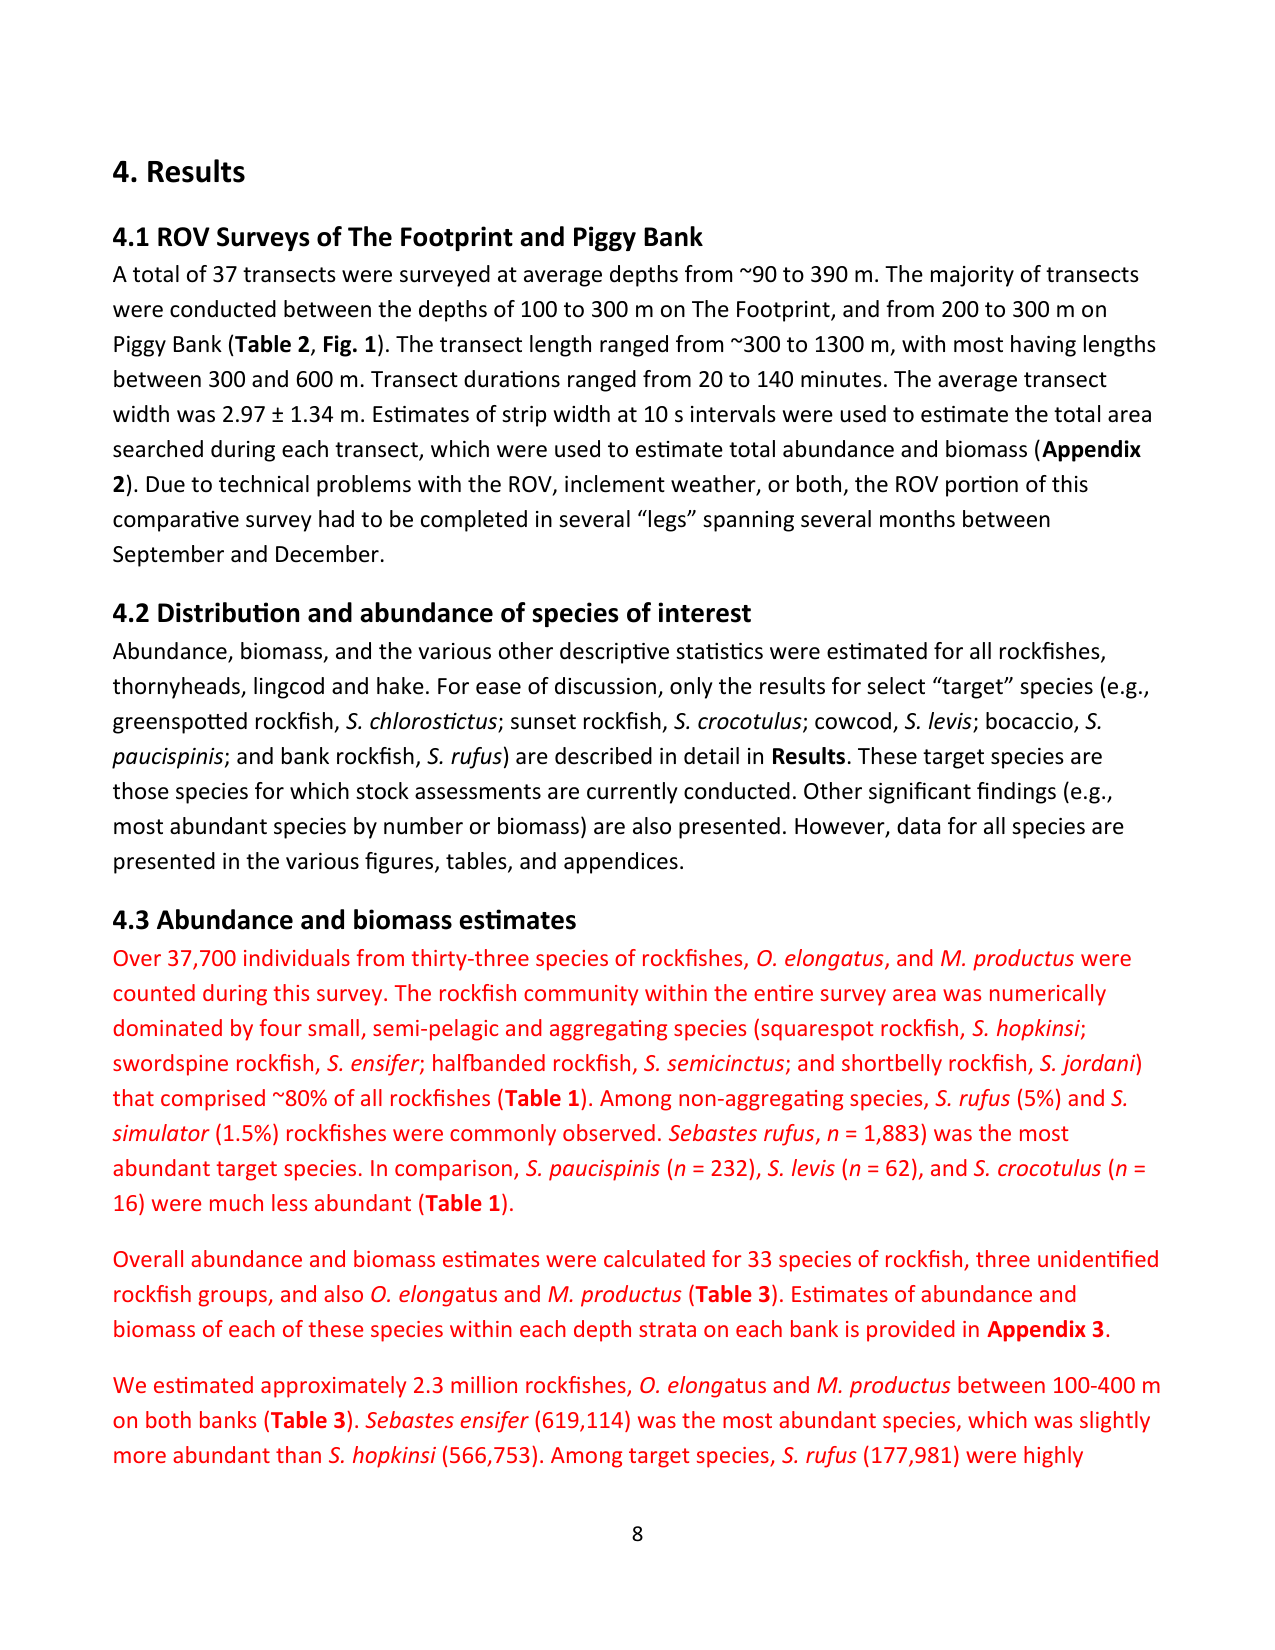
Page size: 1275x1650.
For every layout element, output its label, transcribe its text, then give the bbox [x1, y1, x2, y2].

subtitle 4. Results [112, 150, 1162, 191]
text Over 37,700 individuals from thirty-three species of rockfishes, O. elongatus, and M. productus were counted during this survey. The rockfish community within the entire survey area was numerically dominated by four small, semi-pelagic and aggregating species (squarespot rockfish, S. hopkinsi; swordspine rockfish, S. ensifer; halfbanded rockfish, S. semicinctus; and shortbelly rockfish, S. jordani) that comprised ~80% of all rockfishes (Table 1). Among non-aggregating species, S. rufus (5%) and S. simulator (1.5%) rockfishes were commonly observed. Sebastes rufus, n = 1,883) was the most abundant target species. In comparison, S. paucispinis (n = 232), S. levis (n = 62), and S. crocotulus (n = 16) were much less abundant (Table 1). [112, 942, 1162, 1218]
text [112, 1369, 1162, 1469]
subtitle 4.1 ROV Surveys of The Footprint and Piggy Bank [112, 218, 1162, 253]
text Abundance, biomass, and the various other descriptive statistics were estimated for all rockfishes, thornyheads, lingcod and hake. For ease of discussion, only the results for select “target” species (e.g., greenspotted rockfish, S. chlorostictus; sunset rockfish, S. crocotulus; cowcod, S. levis; bocaccio, S. paucispinis; and bank rockfish, S. rufus) are described in detail in Results. These target species are those species for which stock assessments are currently conducted. Other significant findings (e.g., most abundant species by number or biomass) are also presented. However, data for all species are presented in the various figures, tables, and appendices. [112, 635, 1162, 876]
text A total of 37 transects were surveyed at average depths from ~90 to 390 m. The majority of transects were conducted between the depths of 100 to 300 m on The Footprint, and from 200 to 300 m on Piggy Bank (Table 2, Fig. 1). The transect length ranged from ~300 to 1300 m, with most having lengths between 300 and 600 m. Transect durations ranged from 20 to 140 minutes. The average transect width was 2.97 ± 1.34 m. Estimates of strip width at 10 s intervals were used to estimate the total area searched during each transect, which were used to estimate total abundance and biomass (Appendix 2). Due to technical problems with the ROV, inclement weather, or both, the ROV portion of this comparative survey had to be completed in several “legs” spanning several months between September and December. [112, 258, 1162, 569]
subtitle 4.2 Distribution and abundance of species of interest [112, 594, 1162, 630]
text Overall abundance and biomass estimates were calculated for 33 species of rockfish, three unidentified rockfish groups, and also O. elongatus and M. productus (Table 3). Estimates of abundance and biomass of each of these species within each depth strata on each bank is provided in Appendix 3. [112, 1243, 1162, 1343]
subtitle 4.3 Abundance and biomass estimates [112, 901, 1162, 937]
